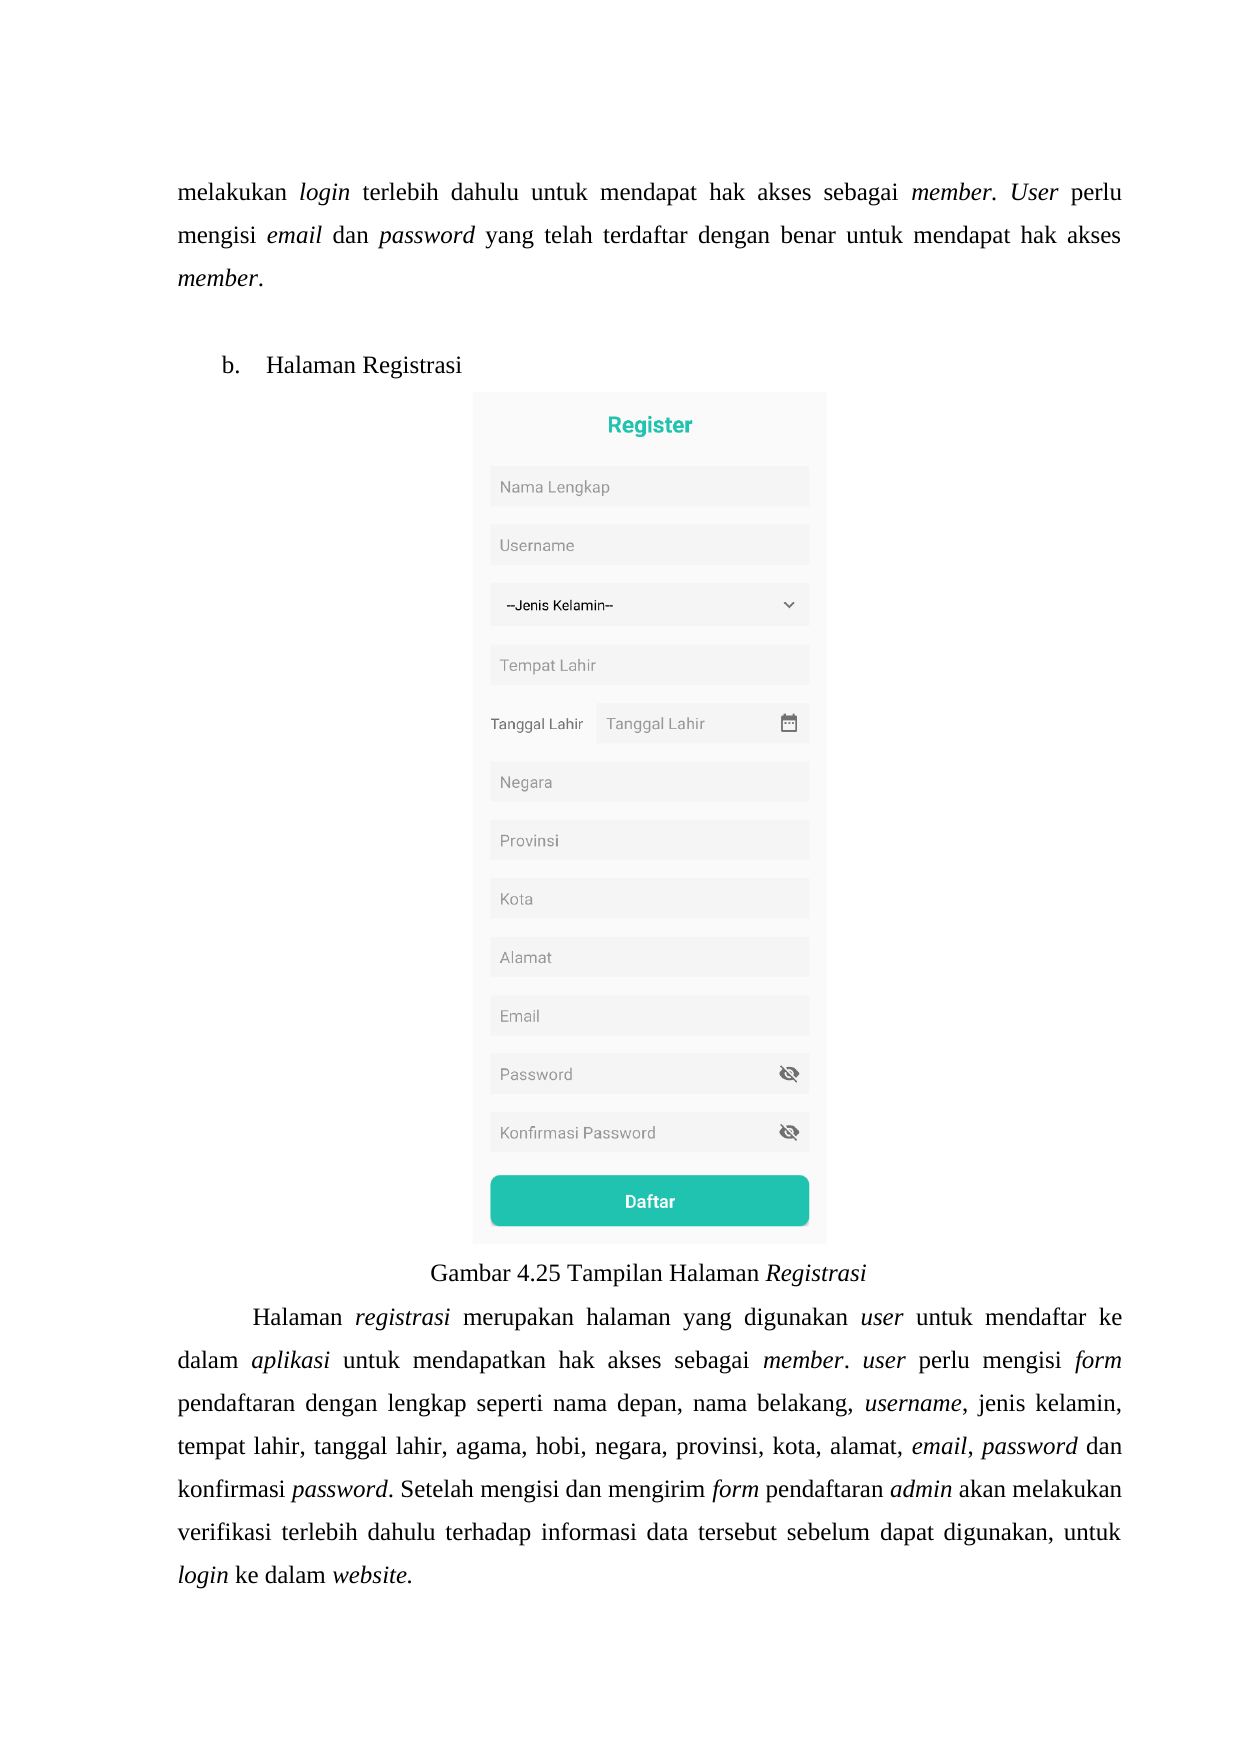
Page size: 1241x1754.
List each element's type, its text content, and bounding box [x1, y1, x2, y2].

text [177, 177, 1122, 292]
list Halaman Registrasi [222, 350, 1122, 378]
text Halaman registrasi merupakan halaman yang digunakan user untuk mendaftar ke dalam aplikasi untuk mendapatkan hak akses sebagai member. user perlu mengisi form pendaftaran dengan lengkap seperti nama depan, nama belakang, username, jenis kelamin, tempat lahir, tanggal lahir, agama, hobi, negara, provinsi, kota, alamat, email, password dan konfirmasi password. Setelah mengisi dan mengirim form pendaftaran admin akan melakukan verifikasi terlebih dahulu terhadap informasi data tersebut sebelum dapat digunakan, untuk login ke dalam website. [177, 1302, 1122, 1589]
picture [472, 392, 827, 1244]
